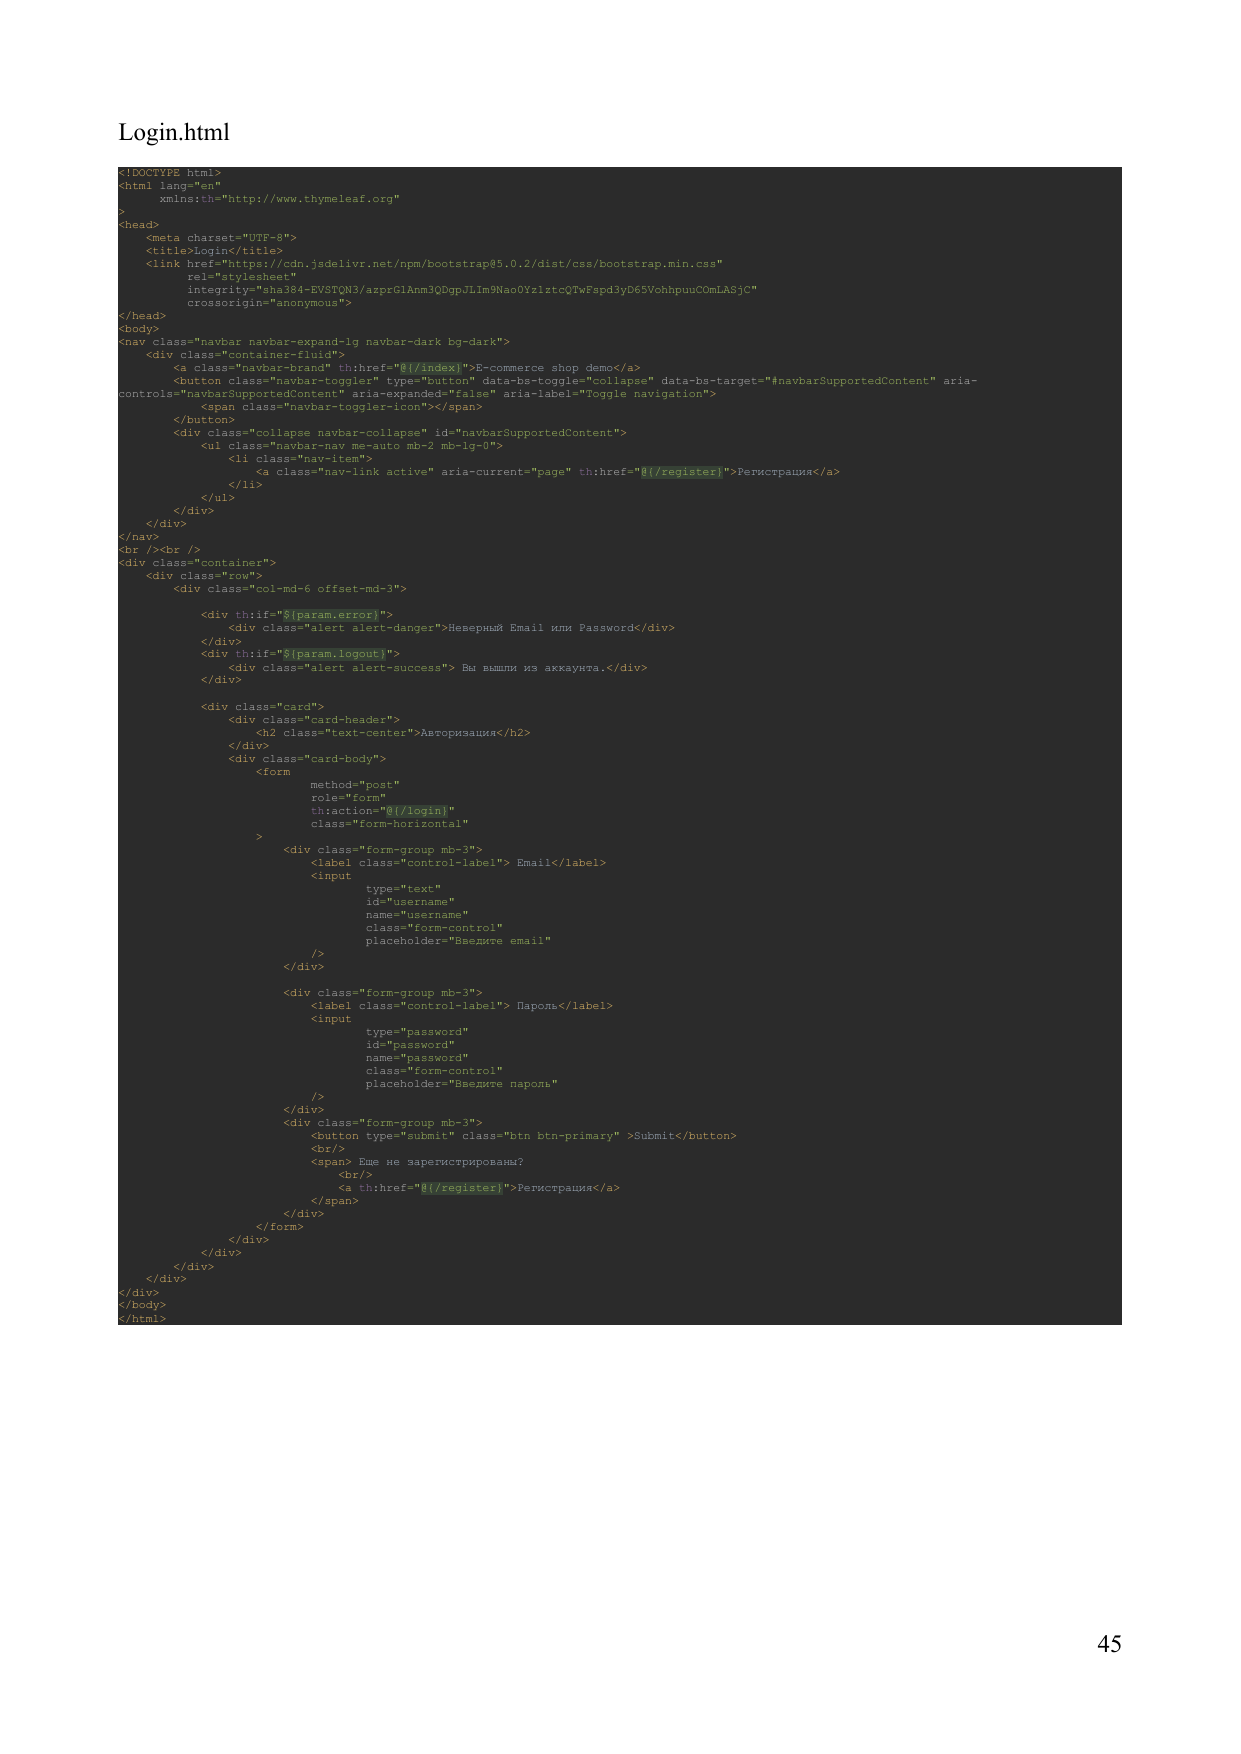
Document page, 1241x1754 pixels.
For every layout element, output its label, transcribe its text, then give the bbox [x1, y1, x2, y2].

text Login.html [118, 118, 1122, 146]
text <!DOCTYPE html> <html lang="en" xmlns:th="http://www.thymeleaf.org" > <head> <meta charset="UTF-8"> <title>Login</title> <link href="https://cdn.jsdelivr.net/npm/bootstrap@5.0.2/dist/css/bootstrap.min.css" rel="stylesheet" integrity="sha384-EVSTQN3/azprG1Anm3QDgpJLIm9Nao0Yz1ztcQTwFspd3yD65VohhpuuCOmLASjC" crossorigin="anonymous"> </head> <body> <nav class="navbar navbar-expand-lg navbar-dark bg-dark"> <div class="container-fluid"> <a class="navbar-brand" th:href="@{/index}">E-commerce shop demo</a> <button class="navbar-toggler" type="button" data-bs-toggle="collapse" data-bs-target="#navbarSupportedContent" aria-controls="navbarSupportedContent" aria-expanded="false" aria-label="Toggle navigation"> <span class="navbar-toggler-icon"></span> </button> <div class="collapse navbar-collapse" id="navbarSupportedContent"> <ul class="navbar-nav me-auto mb-2 mb-lg-0"> <li class="nav-item"> <a class="nav-link active" aria-current="page" th:href="@{/register}">Регистрация</a> </li> </ul> </div> </div> </nav> <br /><br /> <div class="container"> <div class="row"> <div class="col-md-6 offset-md-3"> <div th:if="${param.error}"> <div class="alert alert-danger">Неверный Email или Password</div> </div> <div th:if="${param.logout}"> <div class="alert alert-success"> Вы вышли из аккаунта.</div> </div> <div class="card"> <div class="card-header"> <h2 class="text-center">Авторизация</h2> </div> <div class="card-body"> <form method="post" role="form" th:action="@{/login}" class="form-horizontal" > <div class="form-group mb-3"> <label class="control-label"> Email</label> <input type="text" id="username" name="username" class="form-control" placeholder="Введите email" /> </div> <div class="form-group mb-3"> <label class="control-label"> Пароль</label> <input type="password" id="password" name="password" class="form-control" placeholder="Введите пароль" /> </div> <div class="form-group mb-3"> <button type="submit" class="btn btn-primary" >Submit</button> <br/> <span> Еще не зарегистрированы? <br/> <a th:href="@{/register}">Регистрация</a> </span> </div> </form> </div> </div> </div> </div> </div> </body> </html> [118, 167, 1122, 1325]
